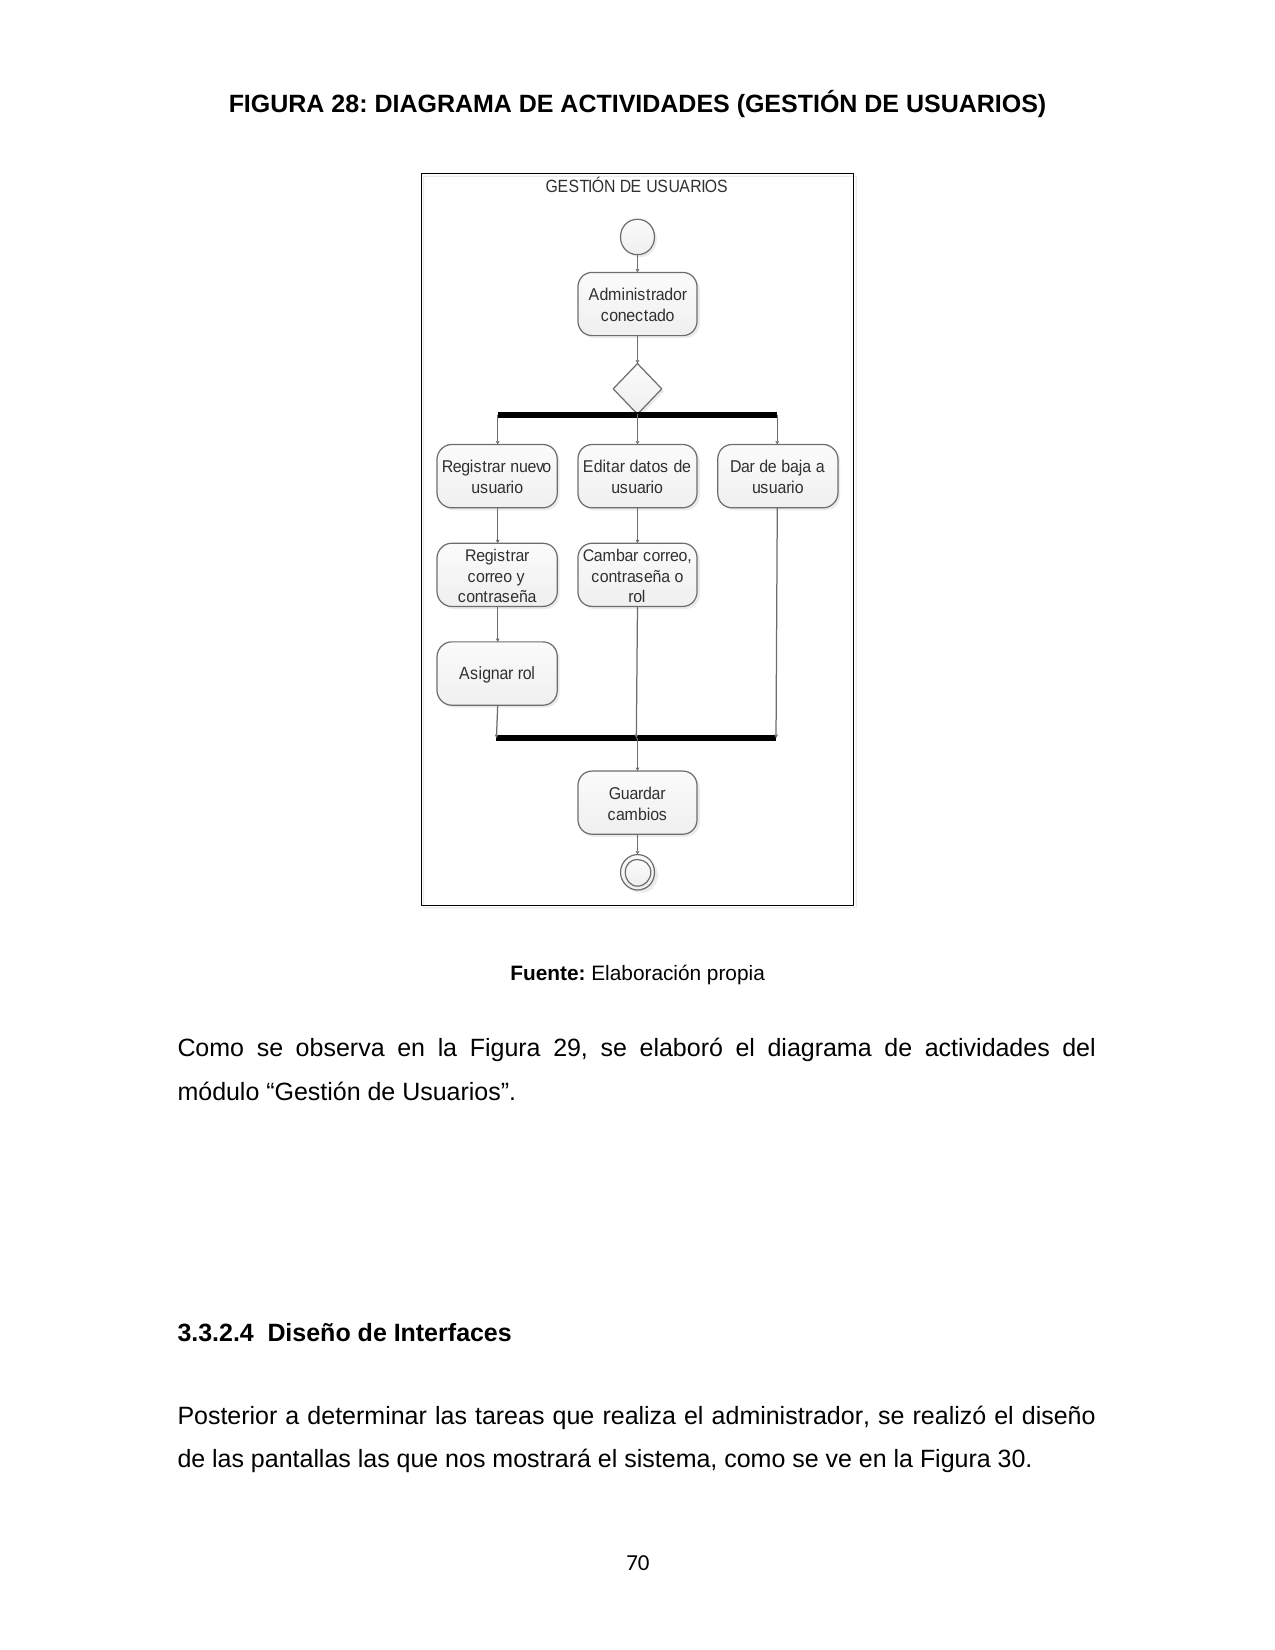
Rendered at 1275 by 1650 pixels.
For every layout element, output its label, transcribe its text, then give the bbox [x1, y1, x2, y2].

text Como se observa en la Figura 29, se elaboró el diagrama de actividades del módulo “Gestión de Usuarios”. [177, 1033, 1098, 1105]
text Fuente: Elaboración propia [177, 960, 1098, 984]
list Diseño de Interfaces [177, 1318, 1098, 1347]
text Posterior a determinar las tareas que realiza el administrador, se realizó el diseño de las pantallas las que nos mostrará el sistema, como se ve en la Figura 30. [177, 1401, 1098, 1473]
text FIGURA 28: DIAGRAMA DE ACTIVIDADES (GESTIÓN DE USUARIOS) [177, 89, 1098, 117]
